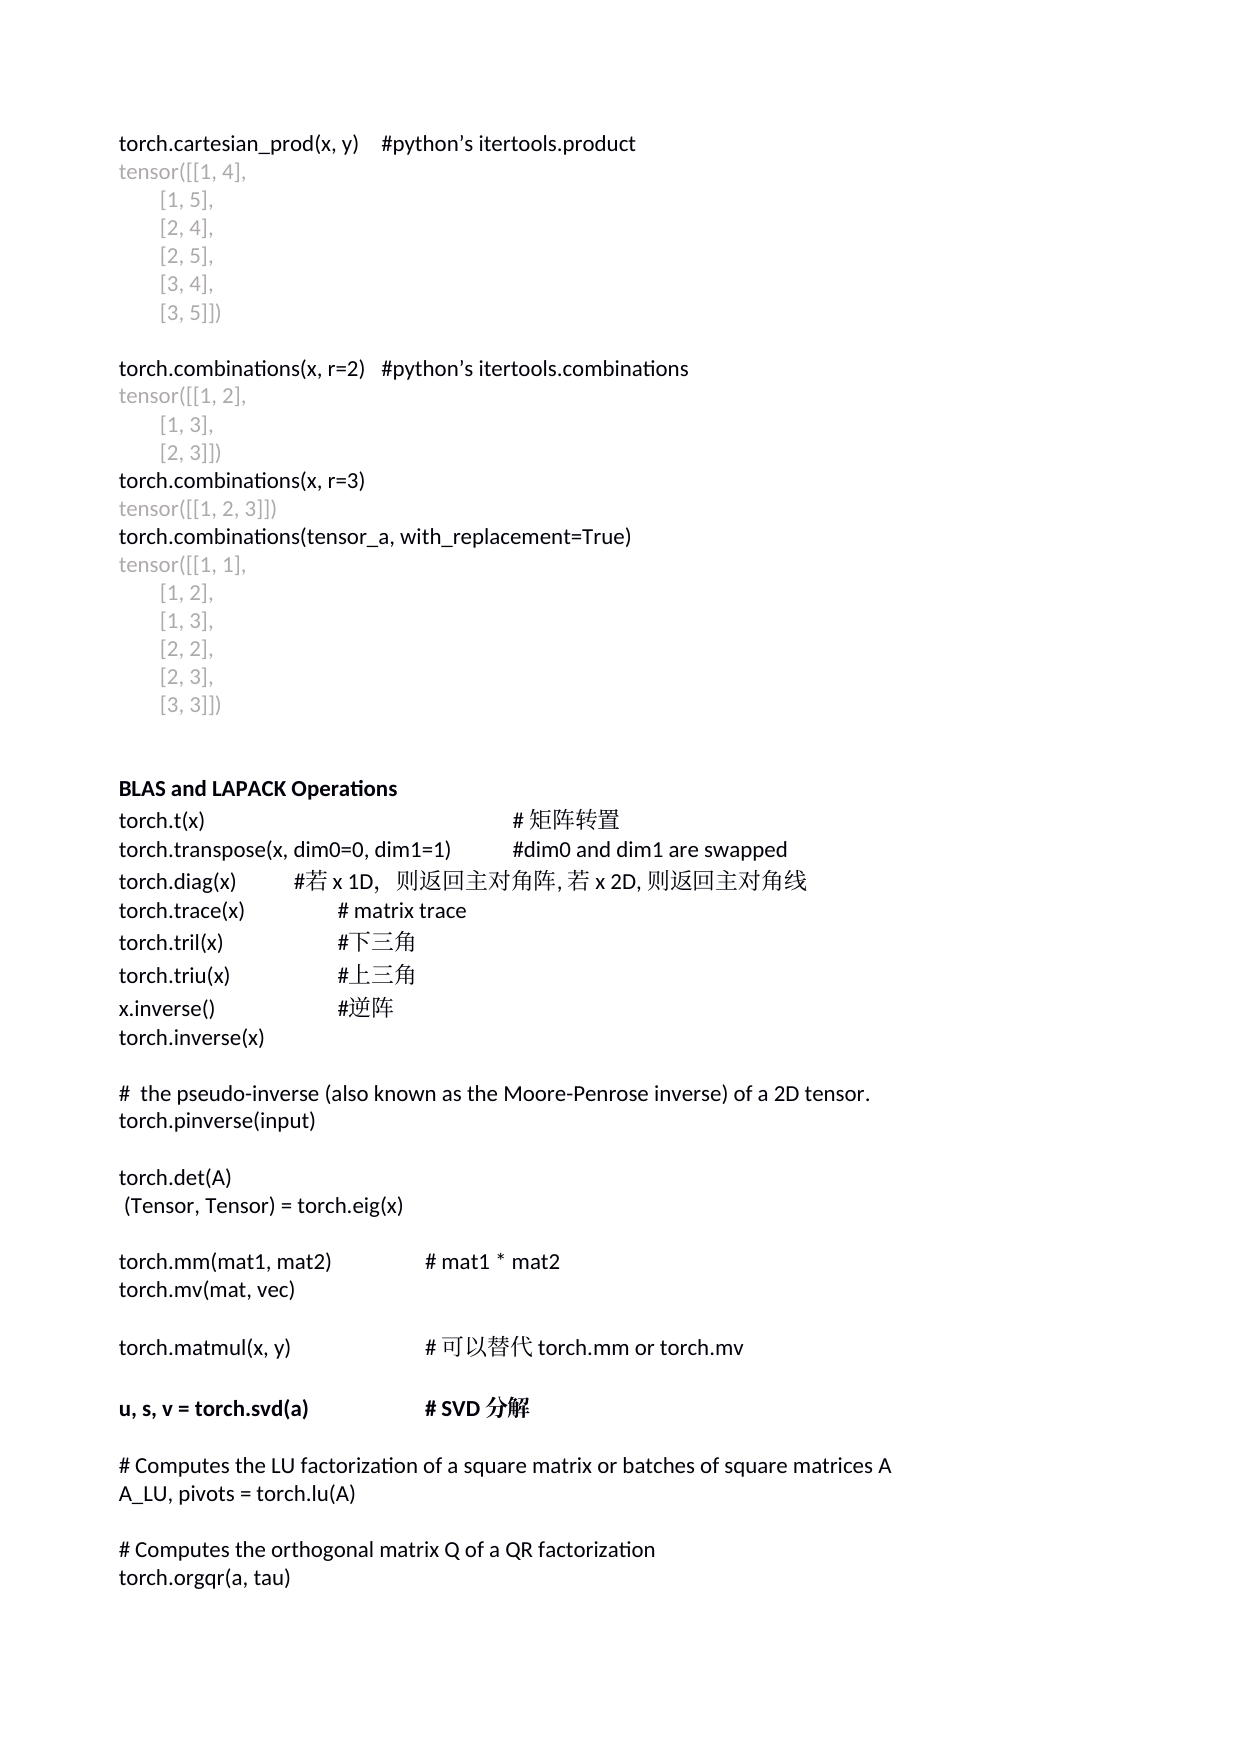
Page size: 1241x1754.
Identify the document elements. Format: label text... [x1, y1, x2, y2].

text BLAS and LAPACK Operations [118, 774, 1122, 802]
text torch.inverse(x) [118, 1023, 1122, 1051]
text torch.cartesian_prod(x, y) #python’s itertools.product [118, 129, 1122, 157]
text A_LU, pivots = torch.lu(A) [118, 1479, 1122, 1507]
text [2, 2], [118, 634, 1122, 662]
text (Tensor, Tensor) = torch.eig(x) [118, 1191, 1122, 1219]
text tensor([[1, 4], [118, 157, 1122, 186]
text torch.mm(mat1, mat2) # mat1 * mat2 [118, 1247, 1122, 1275]
text torch.triu(x) #上三角 [118, 957, 1122, 990]
text [3, 4], [118, 269, 1122, 298]
text [1, 3], [118, 410, 1122, 438]
text tensor([[1, 2, 3]]) [118, 494, 1122, 522]
text [1, 2], [118, 578, 1122, 606]
text [2, 4], [118, 213, 1122, 242]
text tensor([[1, 2], [118, 382, 1122, 410]
text torch.tril(x) #下三角 [118, 924, 1122, 957]
text torch.orgqr(a, tau) [118, 1563, 1122, 1591]
text [2, 3], [118, 662, 1122, 690]
text # Computes the orthogonal matrix Q of a QR factorization [118, 1535, 1122, 1563]
text torch.diag(x) #若x 1D，则返回主对角阵, 若x 2D, 则返回主对角线 [118, 863, 1122, 896]
text torch.transpose(x, dim0=0, dim1=1) #dim0 and dim1 are swapped [118, 835, 1122, 863]
text [3, 3]]) [118, 690, 1122, 718]
text [2, 5], [118, 242, 1122, 269]
text torch.combinations(tensor_a, with_replacement=True) [118, 522, 1122, 550]
text torch.det(A) [118, 1163, 1122, 1191]
text torch.mv(mat, vec) [118, 1275, 1122, 1303]
text torch.pinverse(input) [118, 1107, 1122, 1135]
text torch.matmul(x, y) # 可以替代torch.mm or torch.mv [118, 1329, 1122, 1362]
text torch.combinations(x, r=2) #python’s itertools.combinations [118, 354, 1122, 382]
text [1, 3], [118, 606, 1122, 634]
text # the pseudo-inverse (also known as the Moore-Penrose inverse) of a 2D tensor. [118, 1079, 1122, 1107]
text u, s, v = torch.svd(a) # SVD分解 [118, 1390, 1122, 1423]
text [3, 5]]) [118, 298, 1122, 326]
text torch.trace(x) # matrix trace [118, 896, 1122, 924]
text torch.combinations(x, r=3) [118, 466, 1122, 494]
text # Computes the LU factorization of a square matrix or batches of square matrices A [118, 1451, 1122, 1479]
text torch.t(x) # 矩阵转置 [118, 802, 1122, 835]
text [2, 3]]) [118, 438, 1122, 466]
text x.inverse() #逆阵 [118, 990, 1122, 1023]
text [1, 5], [118, 186, 1122, 213]
text tensor([[1, 1], [118, 550, 1122, 578]
